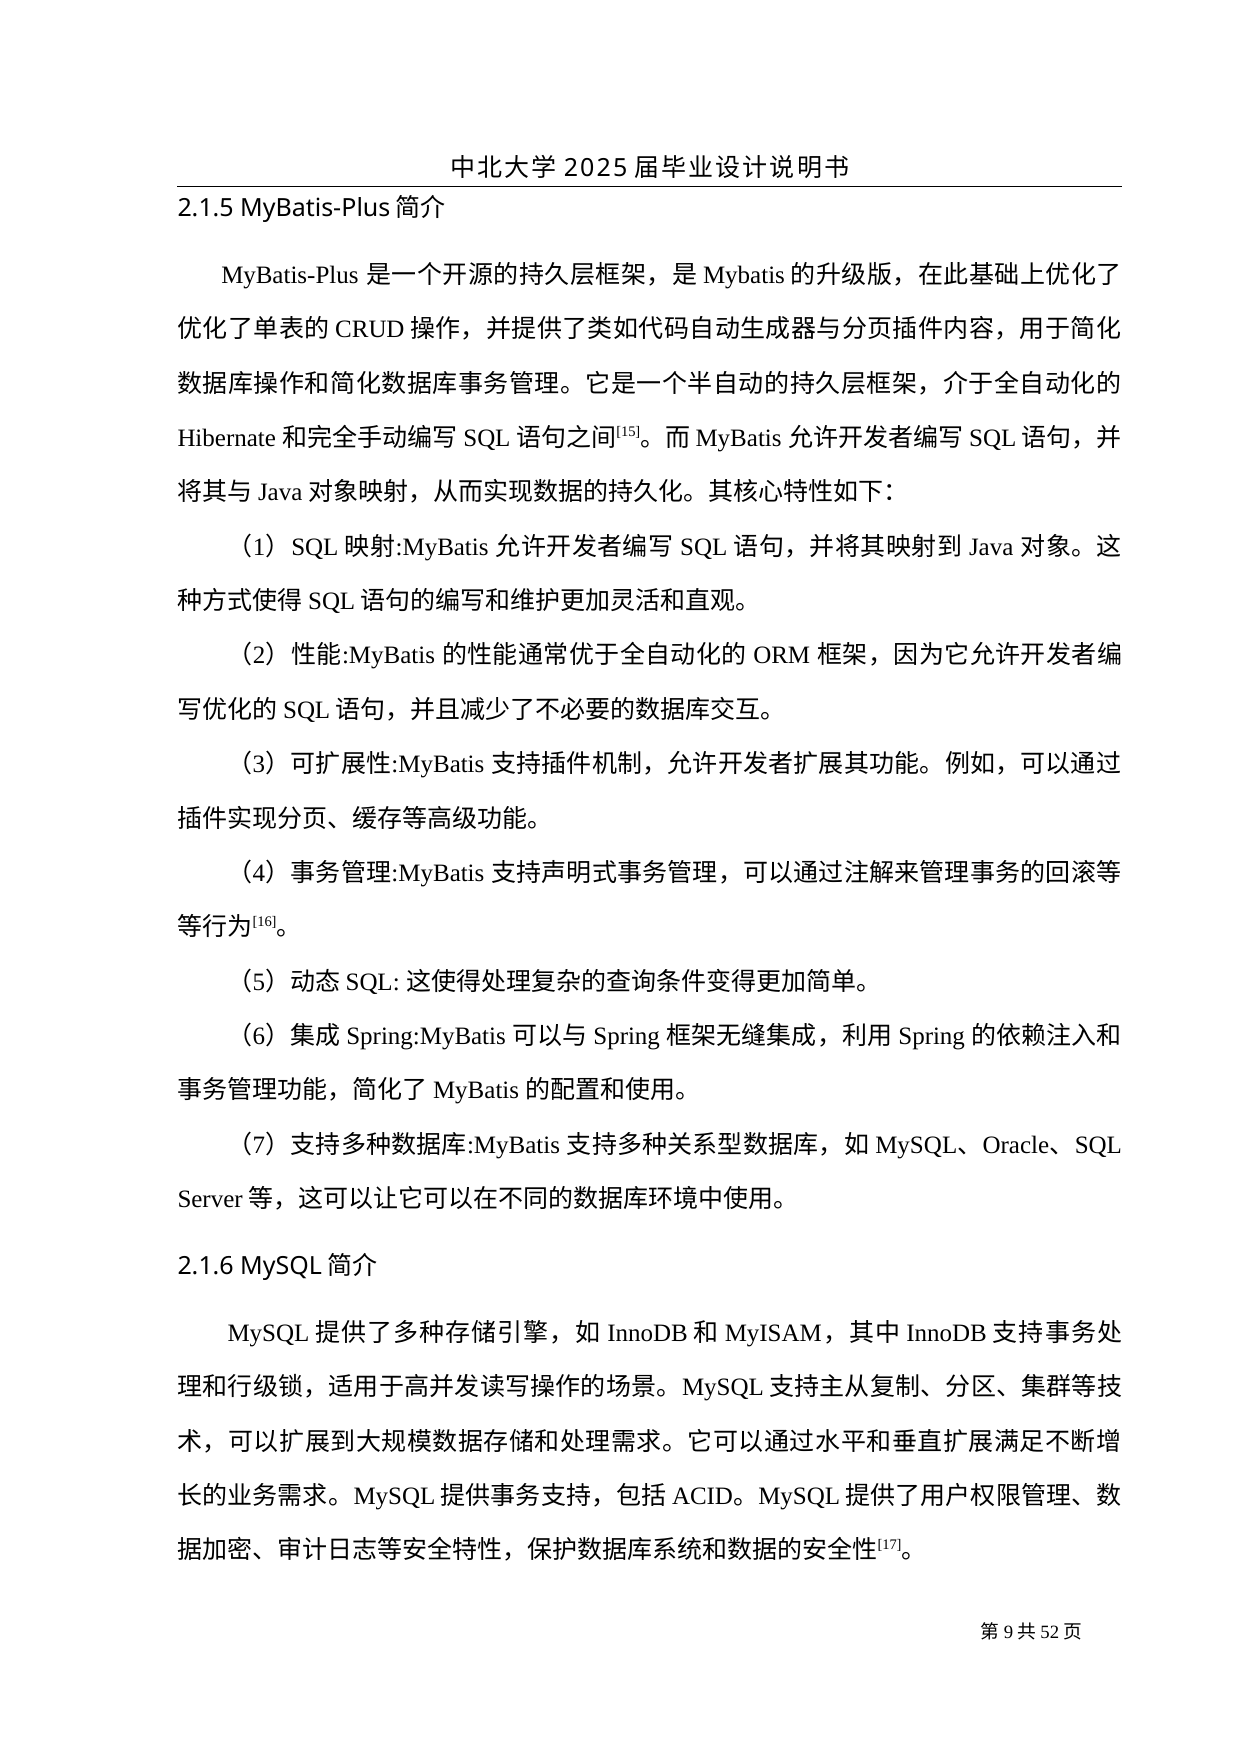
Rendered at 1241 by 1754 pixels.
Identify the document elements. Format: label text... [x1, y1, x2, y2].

text （7）支持多种数据库:MyBatis 支持多种关系型数据库，如 MySQL、Oracle、SQL Server 等，这可以让它可以在不同的数据库环境中使用。 [177, 1124, 1122, 1215]
text （1）SQL 映射:MyBatis 允许开发者编写 SQL 语句，并将其映射到 Java 对象。这种方式使得 SQL 语句的编写和维护更加灵活和直观。 [177, 526, 1122, 617]
text （6）集成 Spring:MyBatis 可以与 Spring 框架无缝集成，利用 Spring 的依赖注入和事务管理功能，简化了 MyBatis 的配置和使用。 [177, 1016, 1122, 1106]
text MySQL提供了多种存储引擎，如InnoDB和MyISAM，其中InnoDB支持事务处理和行级锁，适用于高并发读写操作的场景。MySQL支持主从复制、分区、集群等技术，可以扩展到大规模数据存储和处理需求。它可以通过水平和垂直扩展满足不断增长的业务需求。MySQL提供事务支持，包括ACID。MySQL提供了用户权限管理、数据加密、审计日志等安全特性，保护数据库系统和数据的安全性[17]。 [177, 1312, 1122, 1566]
text MyBatis-Plus 是一个开源的持久层框架，是Mybatis的升级版，在此基础上优化了优化了单表的CRUD操作，并提供了类如代码自动生成器与分页插件内容，用于简化数据库操作和简化数据库事务管理。它是一个半自动的持久层框架，介于全自动化的 Hibernate 和完全手动编写 SQL 语句之间[15]。而MyBatis 允许开发者编写 SQL 语句，并将其与 Java 对象映射，从而实现数据的持久化。其核心特性如下： [177, 254, 1122, 508]
text （4）事务管理:MyBatis 支持声明式事务管理，可以通过注解来管理事务的回滚等等行为[16]。 [177, 852, 1122, 943]
text （2）性能:MyBatis 的性能通常优于全自动化的 ORM 框架，因为它允许开发者编写优化的 SQL 语句，并且减少了不必要的数据库交互。 [177, 635, 1122, 726]
text （3）可扩展性:MyBatis 支持插件机制，允许开发者扩展其功能。例如，可以通过插件实现分页、缓存等高级功能。 [177, 744, 1122, 834]
subtitle 2.1.6 MySQL简介 [177, 1246, 1122, 1282]
subtitle 2.1.5 MyBatis-Plus简介 [177, 187, 1122, 224]
text （5）动态 SQL: 这使得处理复杂的查询条件变得更加简单。 [177, 961, 1122, 997]
